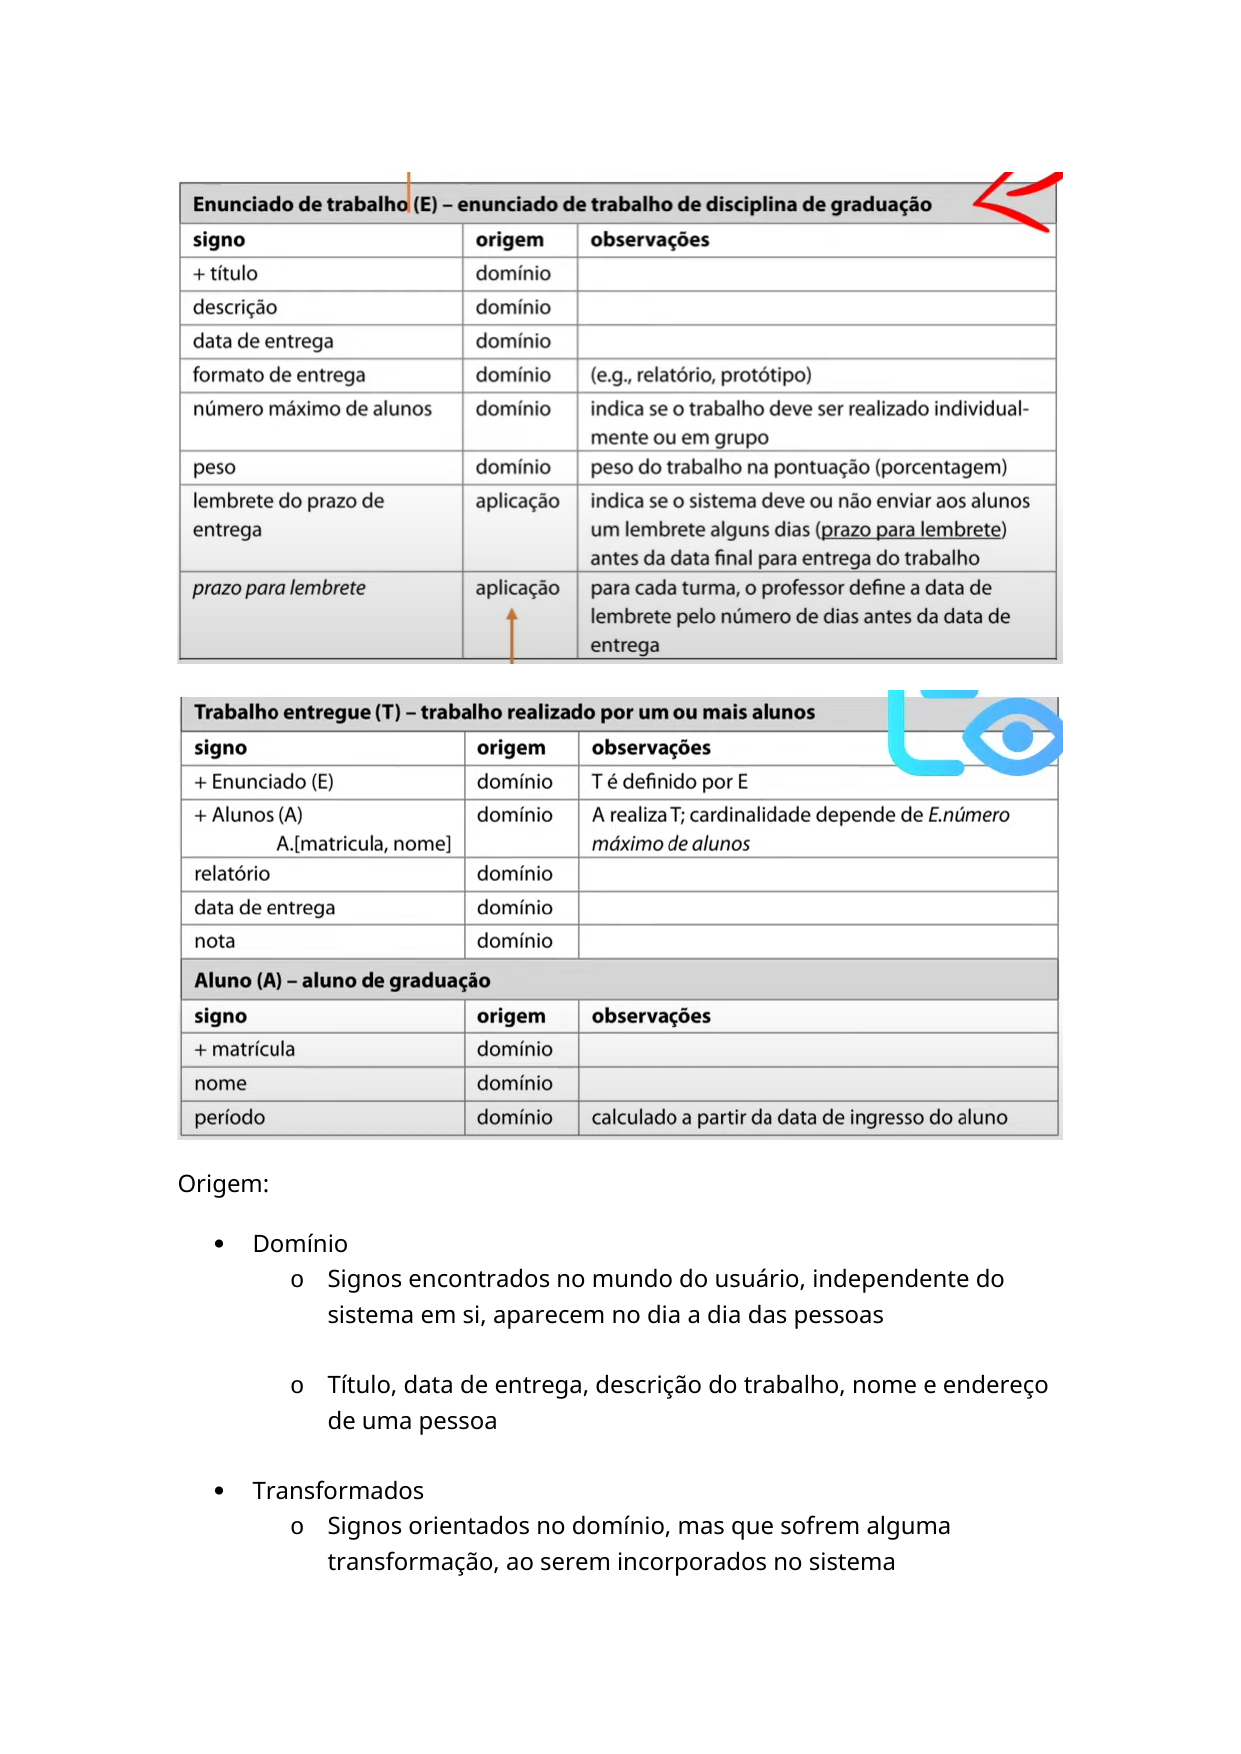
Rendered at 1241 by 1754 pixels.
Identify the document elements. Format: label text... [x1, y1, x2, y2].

list Signos encontrados no mundo do usuário, independente do sistema em si, aparecem no dia a dia das pessoas [290, 1262, 1063, 1330]
text Origem: [177, 1167, 1063, 1199]
list Título, data de entrega, descrição do trabalho, nome e endereço de uma pessoa [290, 1368, 1063, 1436]
list Transformados [215, 1474, 1063, 1506]
list Signos orientados no domínio, mas que sofrem alguma transformação, ao serem incorporados no sistema [290, 1509, 1063, 1577]
picture [177, 172, 1063, 664]
list Domínio [215, 1227, 1063, 1259]
picture [177, 690, 1063, 1140]
